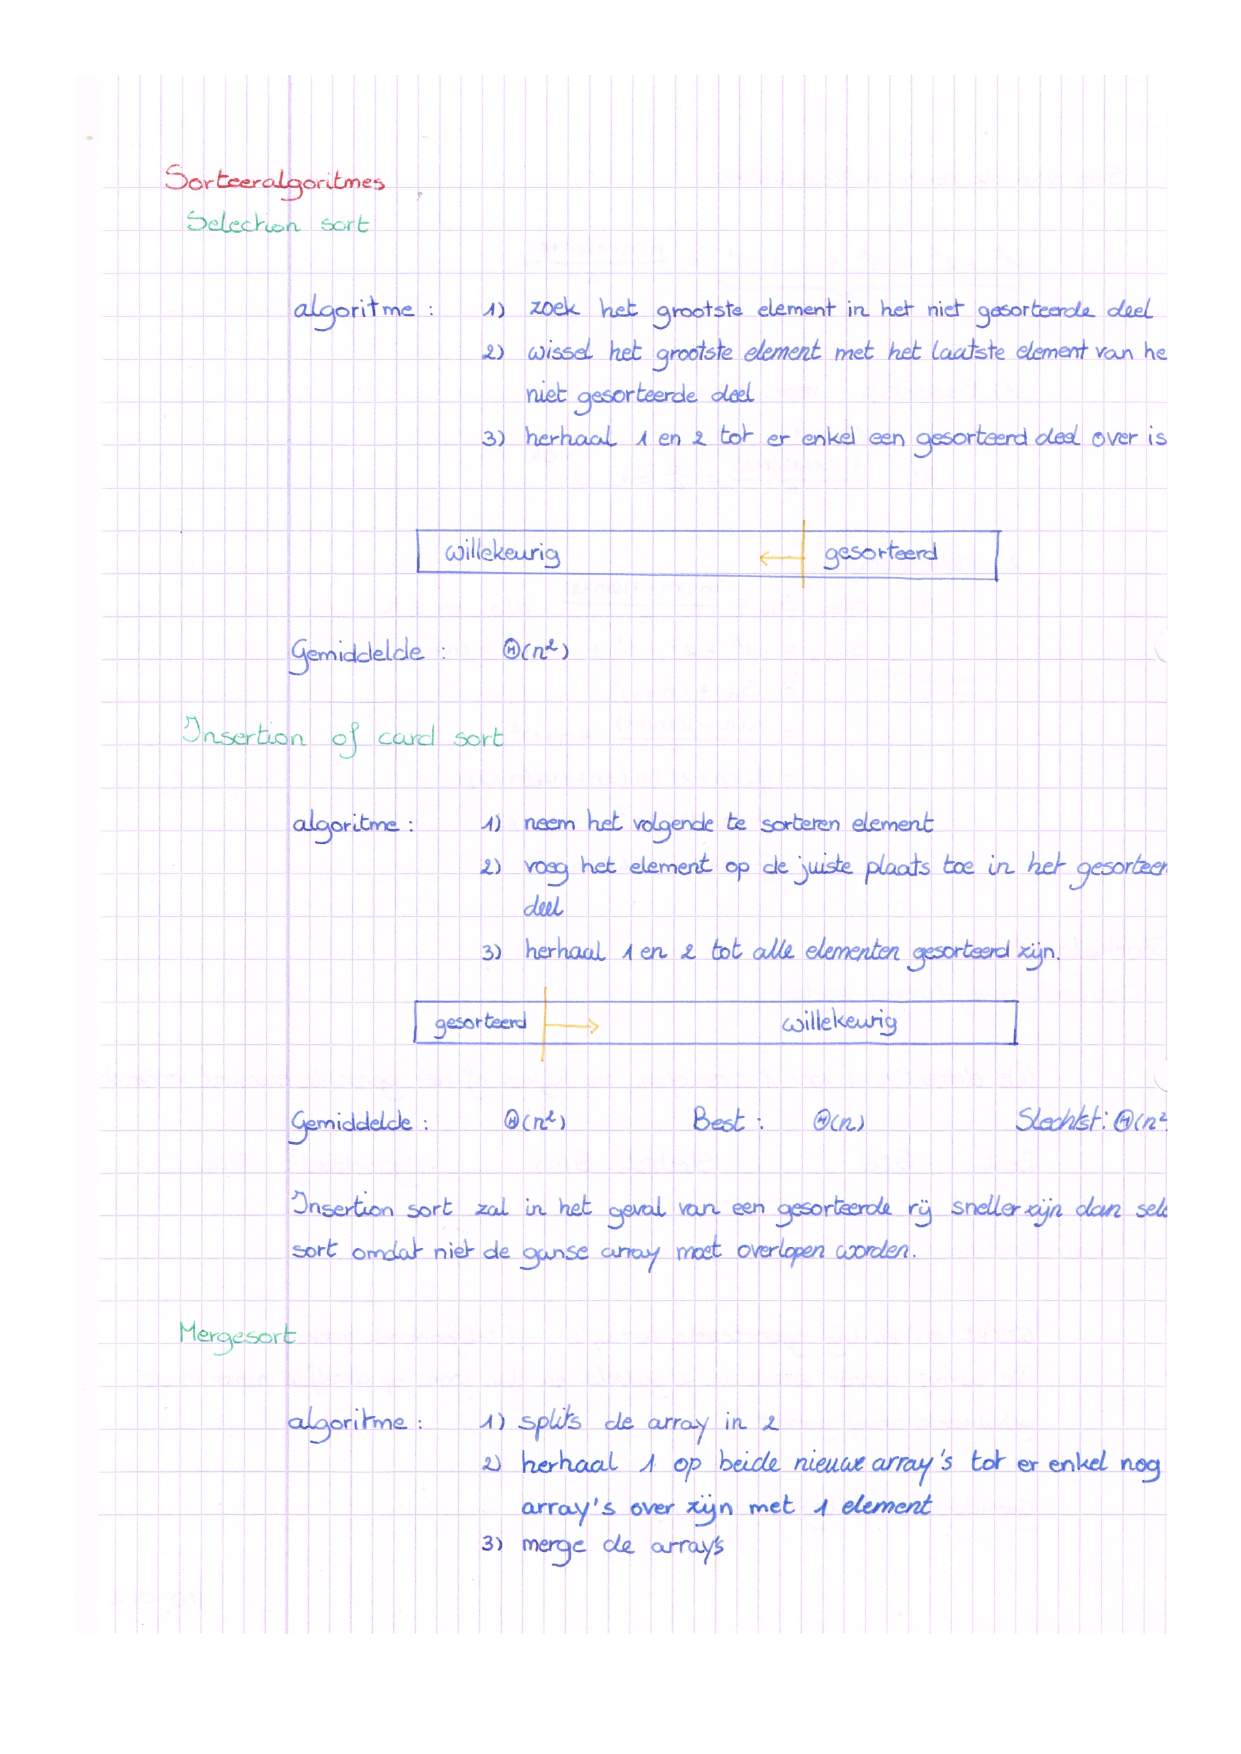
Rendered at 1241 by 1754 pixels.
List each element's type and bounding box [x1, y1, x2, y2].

picture [75, 75, 1168, 1634]
